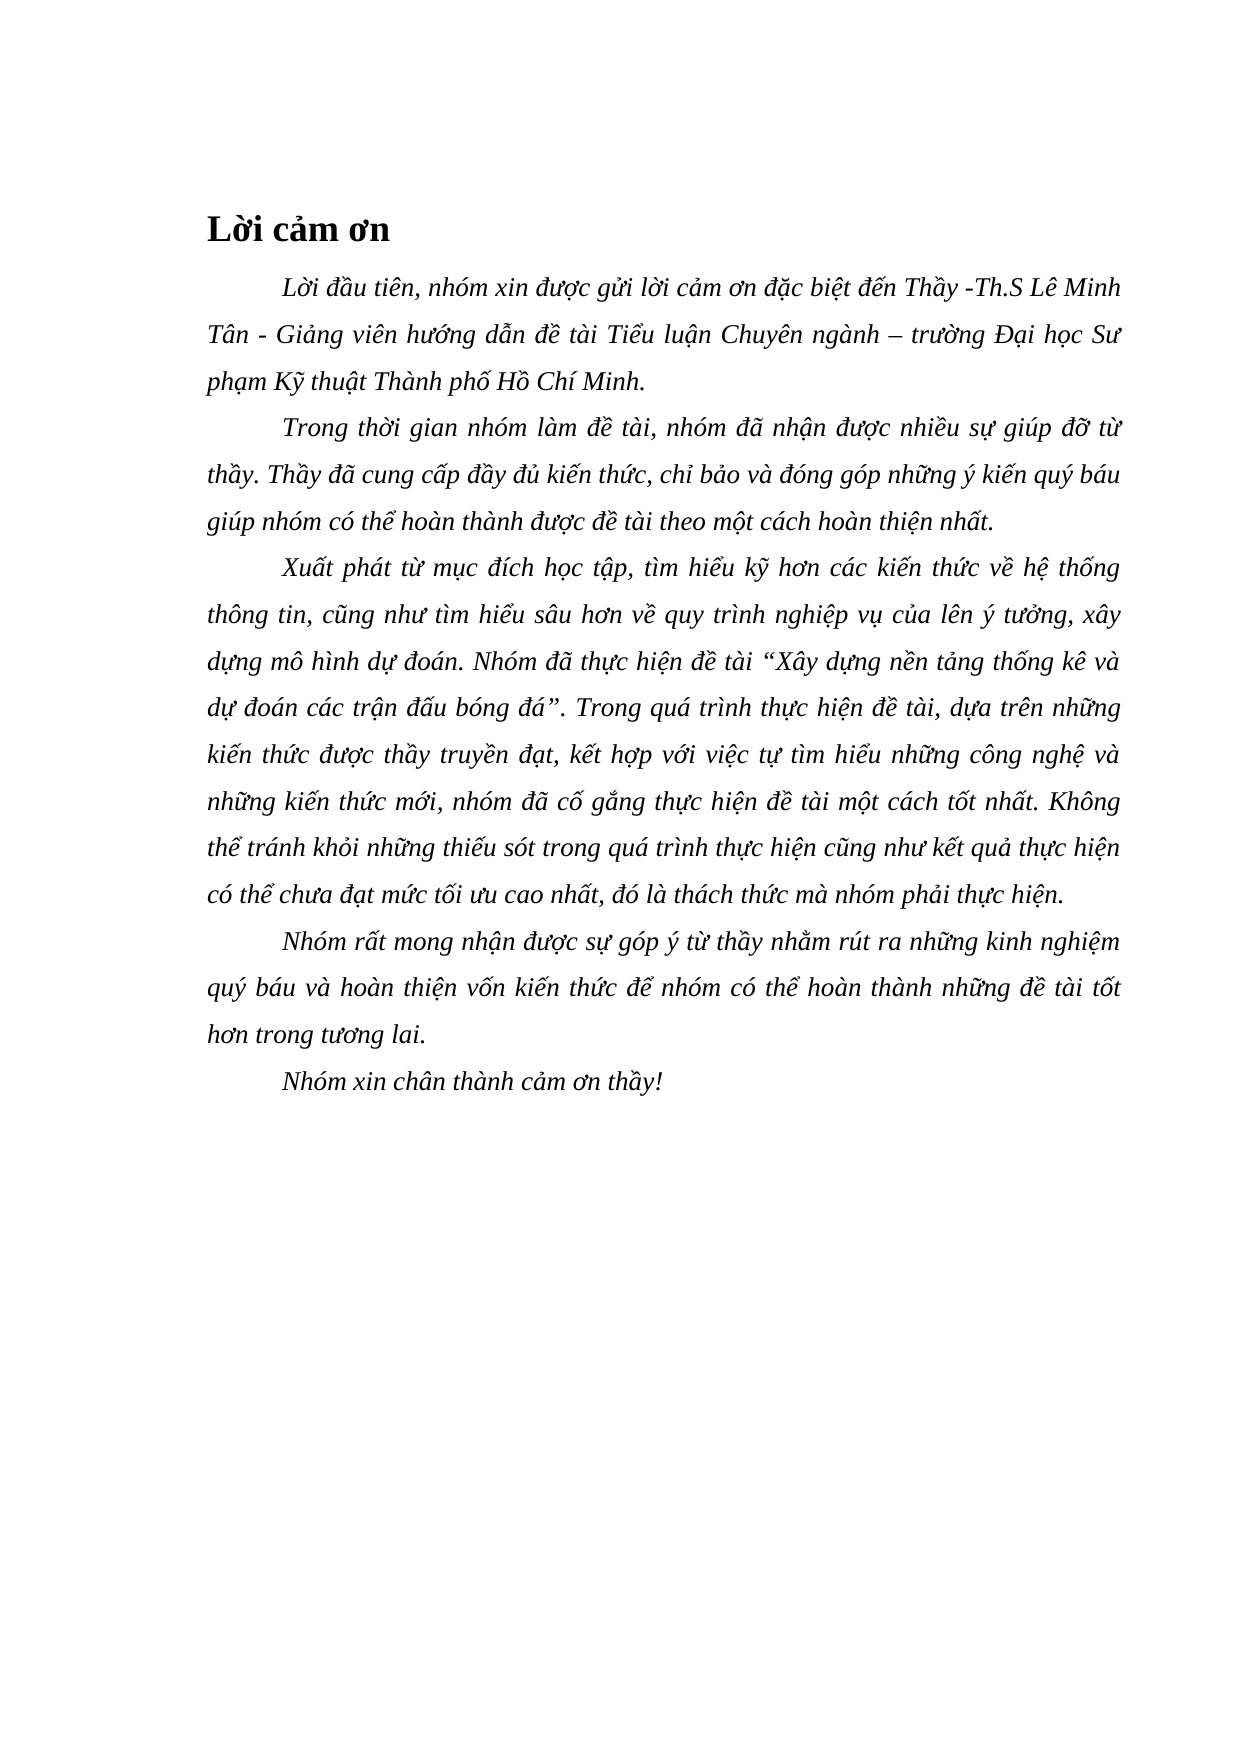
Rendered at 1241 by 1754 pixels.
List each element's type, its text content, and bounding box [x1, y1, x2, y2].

text Nhóm rất mong nhận được sự góp ý từ thầy nhằm rút ra những kinh nghiệm quý báu và hoàn thiện vốn kiến thức để nhóm có thể hoàn thành những đề tài tốt hơn trong tương lai. [207, 925, 1122, 1049]
text Xuất phát từ mục đích học tập, tìm hiểu kỹ hơn các kiến thức về hệ thống thông tin, cũng như tìm hiểu sâu hơn về quy trình nghiệp vụ của lên ý tưởng, xây dựng mô hình dự đoán. Nhóm đã thực hiện đề tài “Xây dựng nền tảng thống kê và dự đoán các trận đấu bóng đá”. Trong quá trình thực hiện đề tài, dựa trên những kiến thức được thầy truyền đạt, kết hợp với việc tự tìm hiểu những công nghệ và những kiến thức mới, nhóm đã cố gắng thực hiện đề tài một cách tốt nhất. Không thể tránh khỏi những thiếu sót trong quá trình thực hiện cũng như kết quả thực hiện có thể chưa đạt mức tối ưu cao nhất, đó là thách thức mà nhóm phải thực hiện. [207, 551, 1122, 909]
text Lời cảm ơn [207, 207, 1122, 250]
text Nhóm xin chân thành cảm ơn thầy! [207, 1065, 1122, 1096]
text Lời đầu tiên, nhóm xin được gửi lời cảm ơn đặc biệt đến Thầy -Th.S Lê Minh Tân - Giảng viên hướng dẫn đề tài Tiểu luận Chuyên ngành – trường Đại học Sư phạm Kỹ thuật Thành phố Hồ Chí Minh. [207, 271, 1122, 396]
text Trong thời gian nhóm làm đề tài, nhóm đã nhận được nhiều sự giúp đỡ từ thầy. Thầy đã cung cấp đầy đủ kiến thức, chỉ bảo và đóng góp những ý kiến quý báu giúp nhóm có thể hoàn thành được đề tài theo một cách hoàn thiện nhất. [207, 411, 1122, 536]
